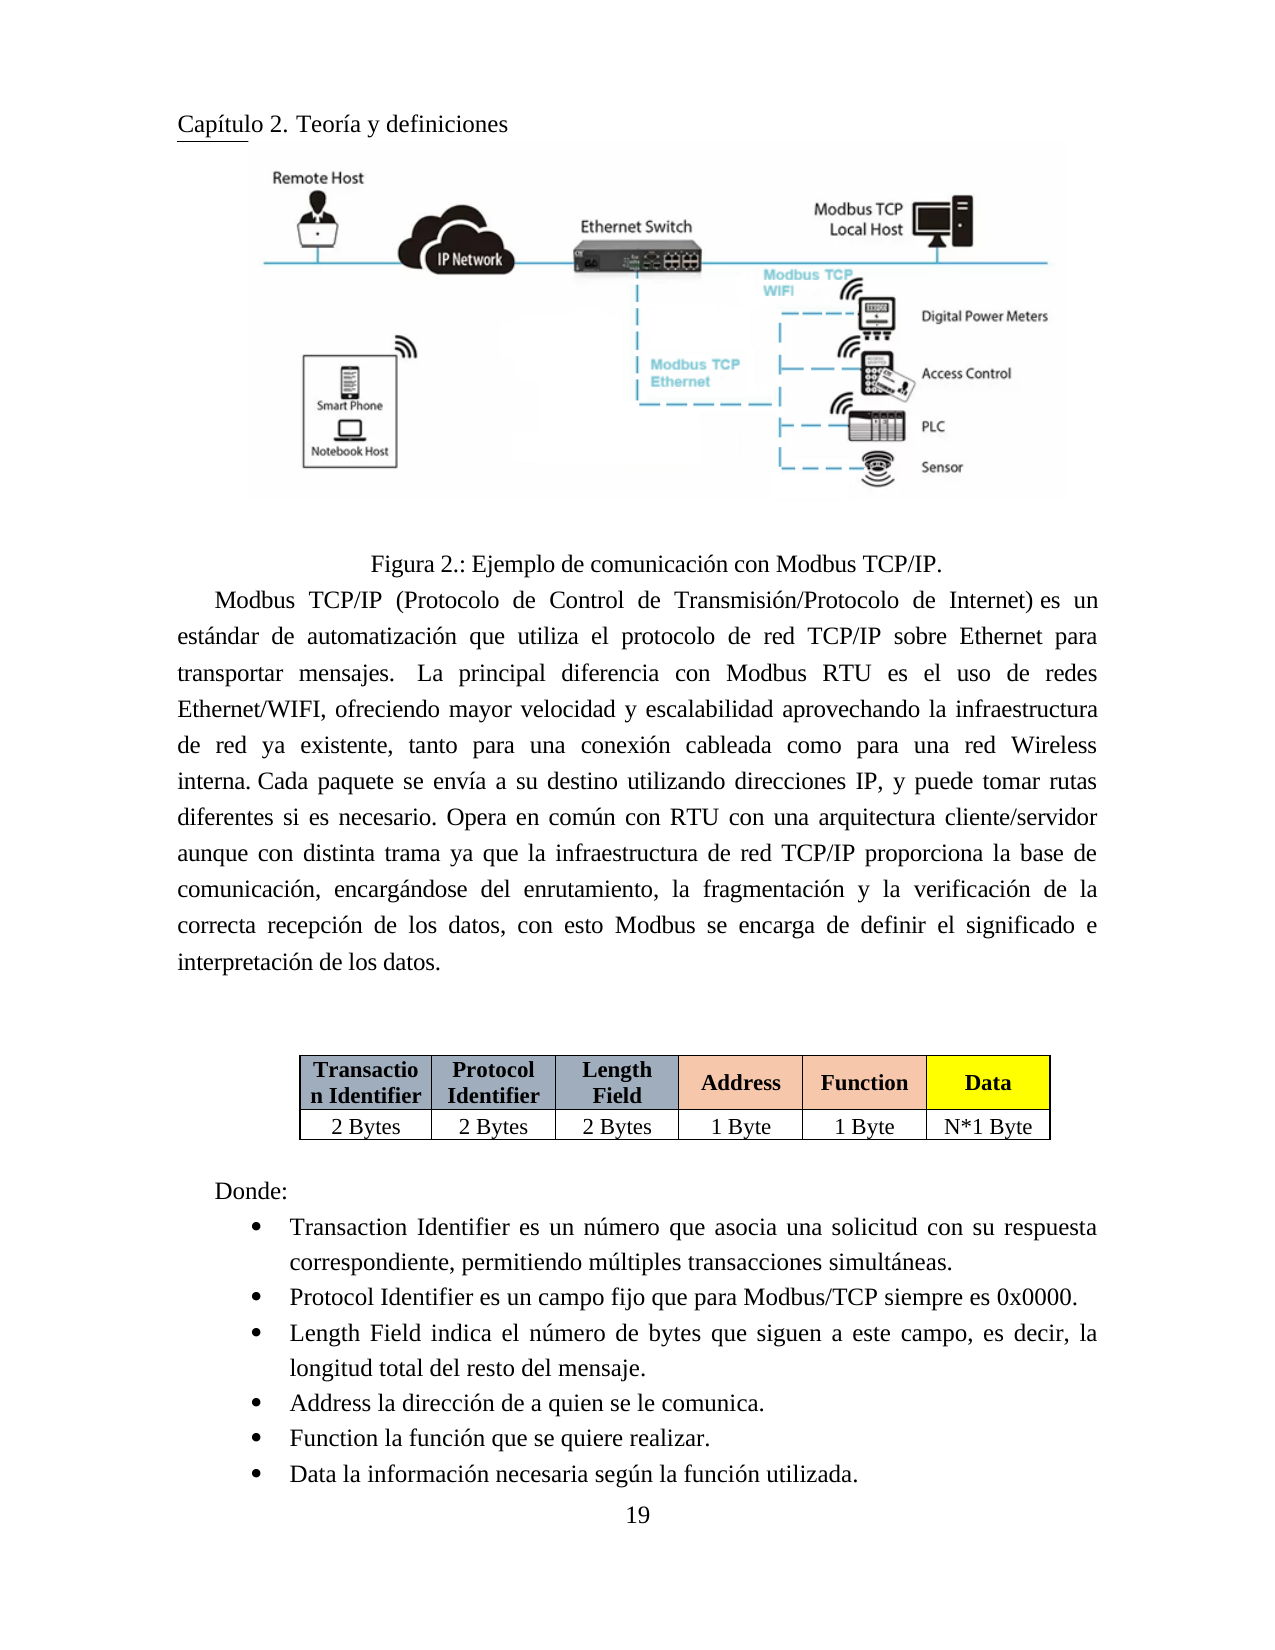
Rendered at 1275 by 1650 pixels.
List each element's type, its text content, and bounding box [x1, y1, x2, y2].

table_header Length Field [556, 1056, 678, 1109]
table_header Data [927, 1056, 1049, 1109]
text Modbus TCP/IP (Protocolo de Control de Transmisión/Protocolo de Internet) es un estándar de automatización que utiliza el protocolo de red TCP/IP sobre Ethernet para transportar mensajes. La principal diferencia con Modbus RTU es el uso de redes Ethernet/WIFI, ofreciendo mayor velocidad y escalabilidad aprovechando la infraestructura de red ya existente, tanto para una conexión cableada como para una red Wireless interna. Cada paquete se envía a su destino utilizando direcciones IP, y puede tomar rutas diferentes si es necesario. Opera en común con RTU con una arquitectura cliente/servidor aunque con distinta trama ya que la infraestructura de red TCP/IP proporciona la base de comunicación, encargándose del enrutamiento, la fragmentación y la verificación de la correcta recepción de los datos, con esto Modbus se encarga de definir el significado e interpretación de los datos. [177, 585, 1098, 976]
table_cell N*1 Byte [927, 1110, 1049, 1139]
table_header Protocol Identifier [432, 1056, 555, 1109]
table_header Function [803, 1056, 926, 1109]
list Address la dirección de a quien se le comunica. [252, 1388, 1098, 1417]
table_cell 2 Bytes [556, 1110, 678, 1139]
table_cell 1 Byte [679, 1110, 802, 1139]
list Transaction Identifier es un número que asocia una solicitud con su respuesta correspondiente, permitiendo múltiples transacciones simultáneas. [252, 1212, 1098, 1276]
list Protocol Identifier es un campo fijo que para Modbus/TCP siempre es 0x0000. [252, 1282, 1098, 1311]
text Donde: [177, 1176, 1098, 1205]
text Figura 2.: Ejemplo de comunicación con Modbus TCP/IP. [177, 549, 1098, 578]
list Function la función que se quiere realizar. [252, 1423, 1098, 1452]
table_header Address [679, 1056, 802, 1109]
table_cell 2 Bytes [301, 1110, 431, 1139]
list Data la información necesaria según la función utilizada. [252, 1459, 1098, 1488]
picture [248, 141, 1102, 521]
table_cell 2 Bytes [432, 1110, 555, 1139]
table_cell 1 Byte [803, 1110, 926, 1139]
table_header Transaction Identifier [301, 1056, 431, 1109]
list Length Field indica el número de bytes que siguen a este campo, es decir, la longitud total del resto del mensaje. [252, 1318, 1098, 1382]
